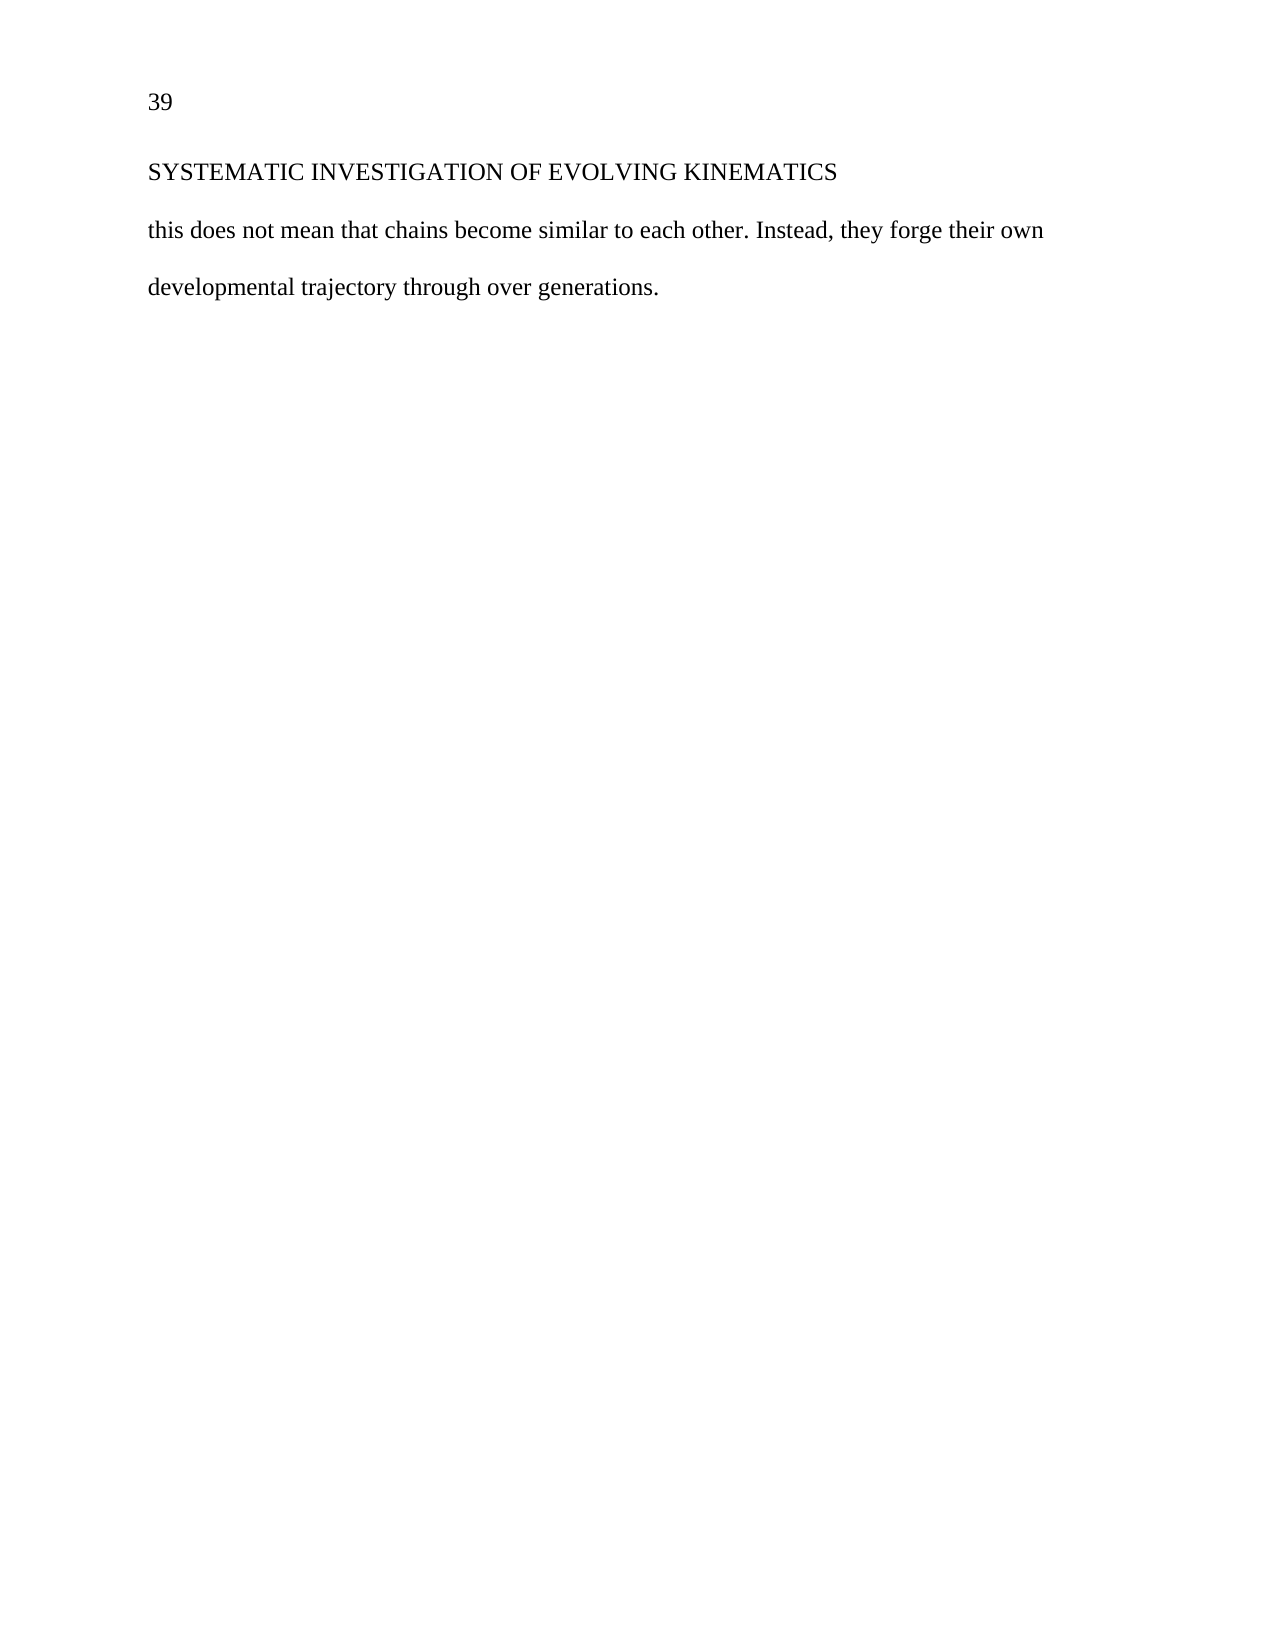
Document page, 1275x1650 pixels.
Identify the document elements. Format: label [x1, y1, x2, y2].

text [148, 215, 1127, 301]
